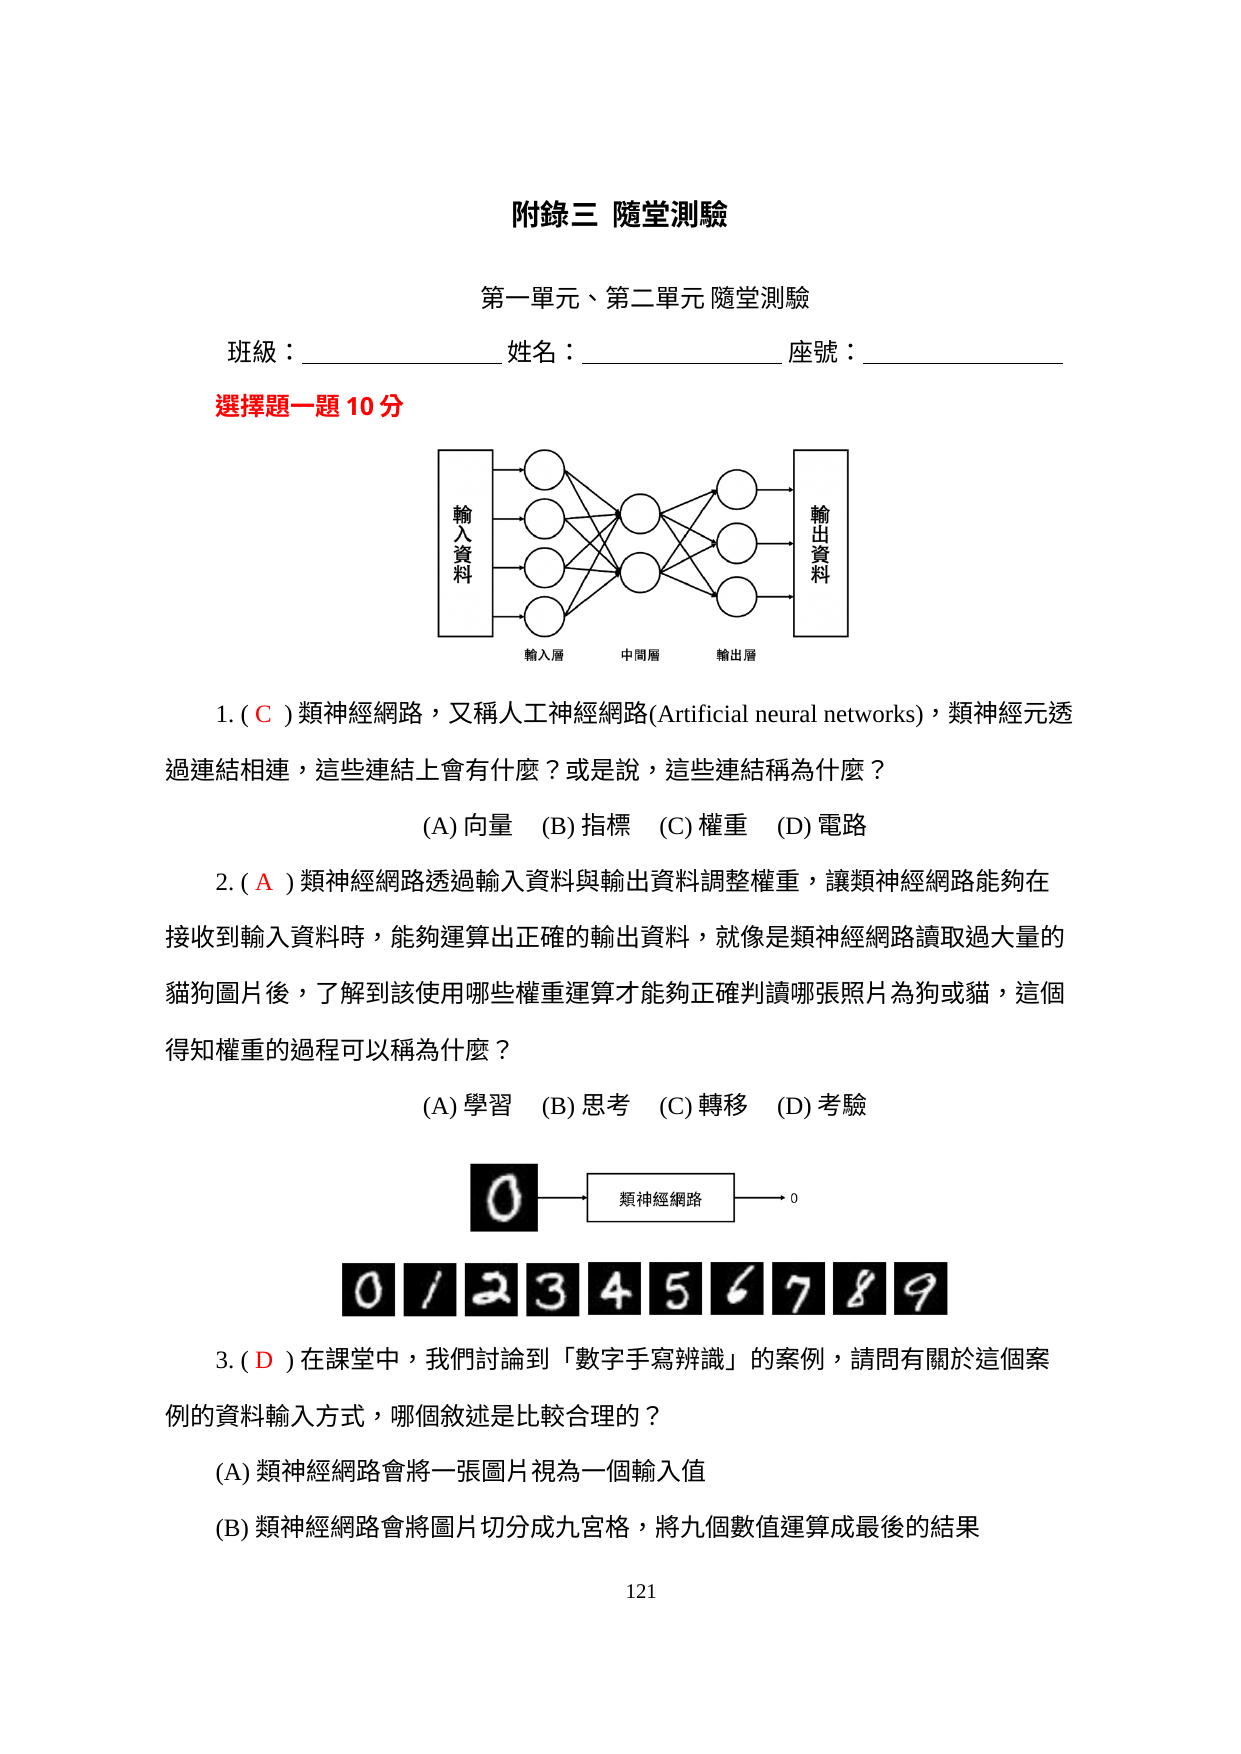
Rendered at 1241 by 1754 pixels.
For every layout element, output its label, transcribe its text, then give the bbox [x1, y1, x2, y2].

text 班級：＿＿＿＿＿＿＿＿ 姓名：＿＿＿＿＿＿＿＿ 座號：＿＿＿＿＿＿＿＿ [165, 332, 1075, 369]
text 3. ( D ) 在課堂中，我們討論到「數字手寫辨識」的案例，請問有關於這個案例的資料輸入方式，哪個敘述是比較合理的？ [165, 1339, 1075, 1433]
text (A) 學習 (B) 思考 (C) 轉移 (D) 考驗 [165, 1085, 1075, 1123]
text 選擇題一題10分 [165, 387, 1075, 423]
picture [430, 441, 861, 679]
text (B) 類神經網路會將圖片切分成九宮格，將九個數值運算成最後的結果 [165, 1507, 1075, 1544]
text 第一單元、第二單元 隨堂測驗 [165, 278, 1075, 314]
text 2. ( A ) 類神經網路透過輸入資料與輸出資料調整權重，讓類神經網路能夠在接收到輸入資料時，能夠運算出正確的輸出資料，就像是類神經網路讀取過大量的貓狗圖片後，了解到該使用哪些權重運算才能夠正確判讀哪張照片為狗或貓，這個得知權重的過程可以稱為什麼？ [165, 861, 1075, 1067]
text 1. ( C ) 類神經網路，又稱人工神經網路(Artificial neural networks)，類神經元透過連結相連，這些連結上會有什麼？或是說，這些連結稱為什麼？ [165, 693, 1075, 787]
title 附錄三 隨堂測驗 [165, 176, 1075, 251]
text (A) 類神經網路會將一張圖片視為一個輸入值 [165, 1451, 1075, 1489]
text (A) 向量 (B) 指標 (C) 權重 (D) 電路 [165, 805, 1075, 843]
picture [330, 1140, 960, 1325]
